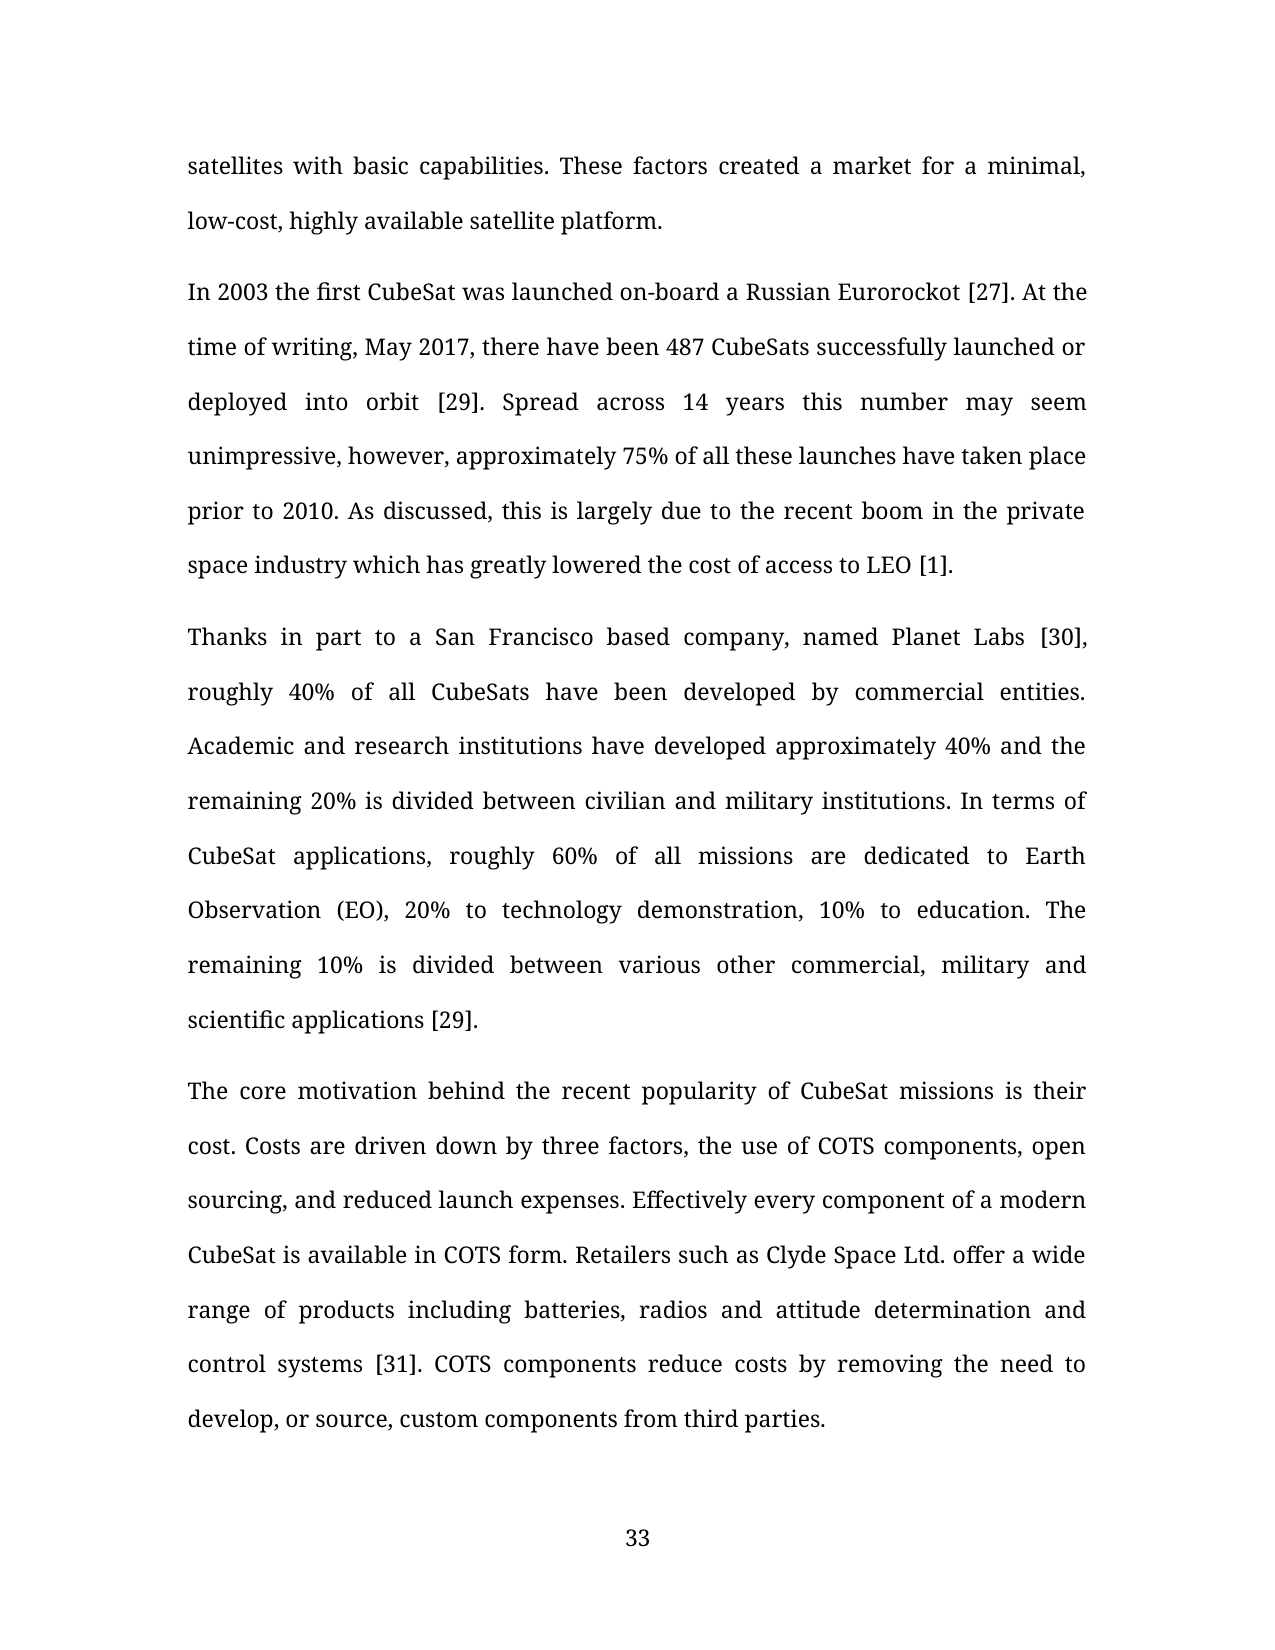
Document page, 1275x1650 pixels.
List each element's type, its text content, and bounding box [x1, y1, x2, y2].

text Thanks in part to a San Francisco based company, named Planet Labs [30], roughly 40% of all CubeSats have been developed by commercial entities. Academic and research institutions have developed approximately 40% and the remaining 20% is divided between civilian and military institutions. In terms of CubeSat applications, roughly 60% of all missions are dedicated to Earth Observation (EO), 20% to technology demonstration, 10% to education. The remaining 10% is divided between various other commercial, military and scientific applications [29]. [187, 621, 1087, 1035]
text The core motivation behind the recent popularity of CubeSat missions is their cost. Costs are driven down by three factors, the use of COTS components, open sourcing, and reduced launch expenses. Effectively every component of a modern CubeSat is available in COTS form. Retailers such as Clyde Space Ltd. offer a wide range of products including batteries, radios and attitude determination and control systems [31]. COTS components reduce costs by removing the need to develop, or source, custom components from third parties. [187, 1075, 1087, 1434]
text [187, 150, 1087, 236]
text In 2003 the first CubeSat was launched on-board a Russian Eurorockot [27]. At the time of writing, May 2017, there have been 487 CubeSats successfully launched or deployed into orbit [29]. Spread across 14 years this number may seem unimpressive, however, approximately 75% of all these launches have taken place prior to 2010. As discussed, this is largely due to the recent boom in the private space industry which has greatly lowered the cost of access to LEO [1]. [187, 276, 1087, 581]
